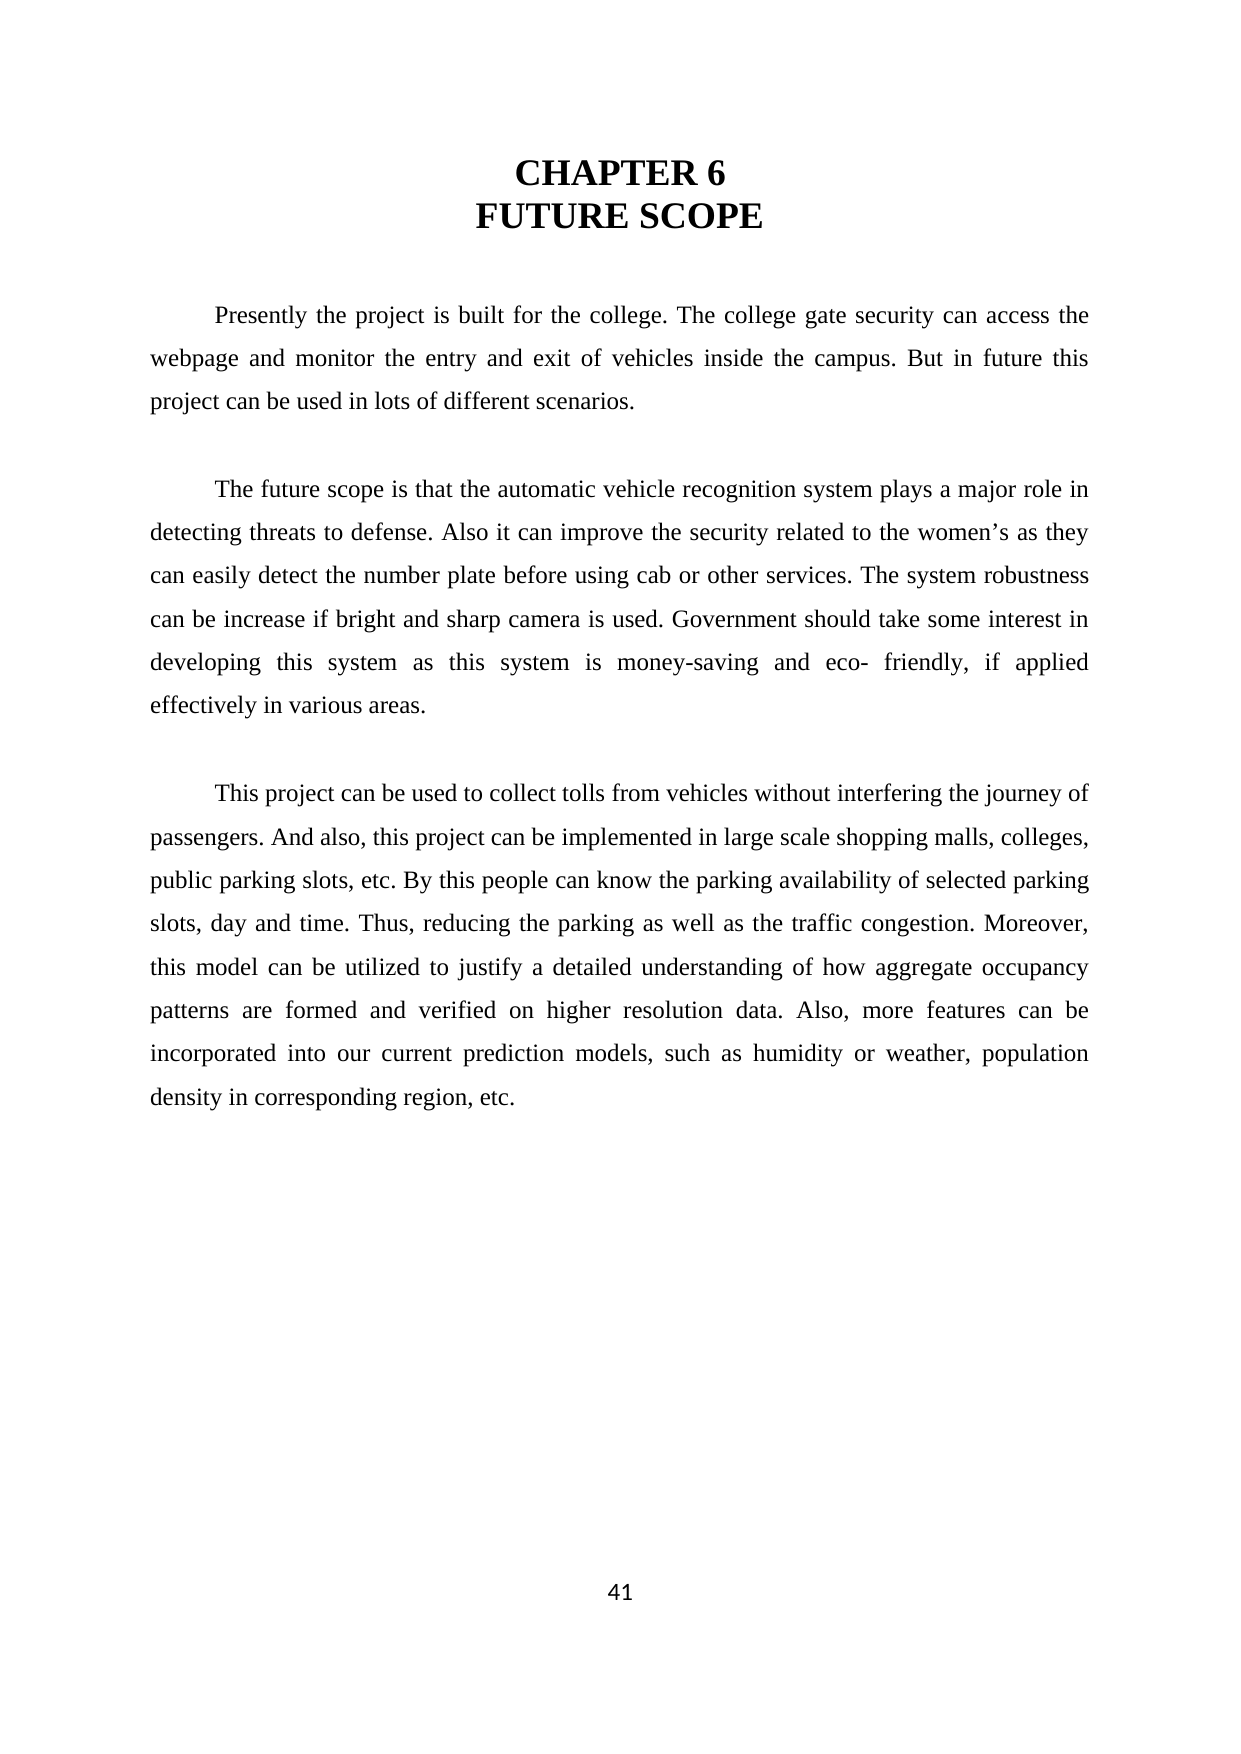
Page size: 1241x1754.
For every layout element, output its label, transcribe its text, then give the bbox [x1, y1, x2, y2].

text CHAPTER 6 [150, 150, 1090, 193]
text This project can be used to collect tolls from vehicles without interfering the journey of passengers. And also, this project can be implemented in large scale shopping malls, colleges, public parking slots, etc. By this people can know the parking availability of selected parking slots, day and time. Thus, reducing the parking as well as the traffic congestion. Moreover, this model can be utilized to justify a detailed understanding of how aggregate occupancy patterns are formed and verified on higher resolution data. Also, more features can be incorporated into our current prediction models, such as humidity or weather, population density in corresponding region, etc. [150, 778, 1090, 1110]
text Presently the project is built for the college. The college gate security can access the webpage and monitor the entry and exit of vehicles inside the campus. But in future this project can be used in lots of different scenarios. [150, 300, 1090, 415]
text FUTURE SCOPE [149, 193, 1090, 236]
text The future scope is that the automatic vehicle recognition system plays a major role in detecting threats to defense. Also it can improve the security related to the women’s as they can easily detect the number plate before using cab or other services. The system robustness can be increase if bright and sharp camera is used. Government should take some interest in developing this system as this system is money-saving and eco- friendly, if applied effectively in various areas. [150, 474, 1090, 719]
